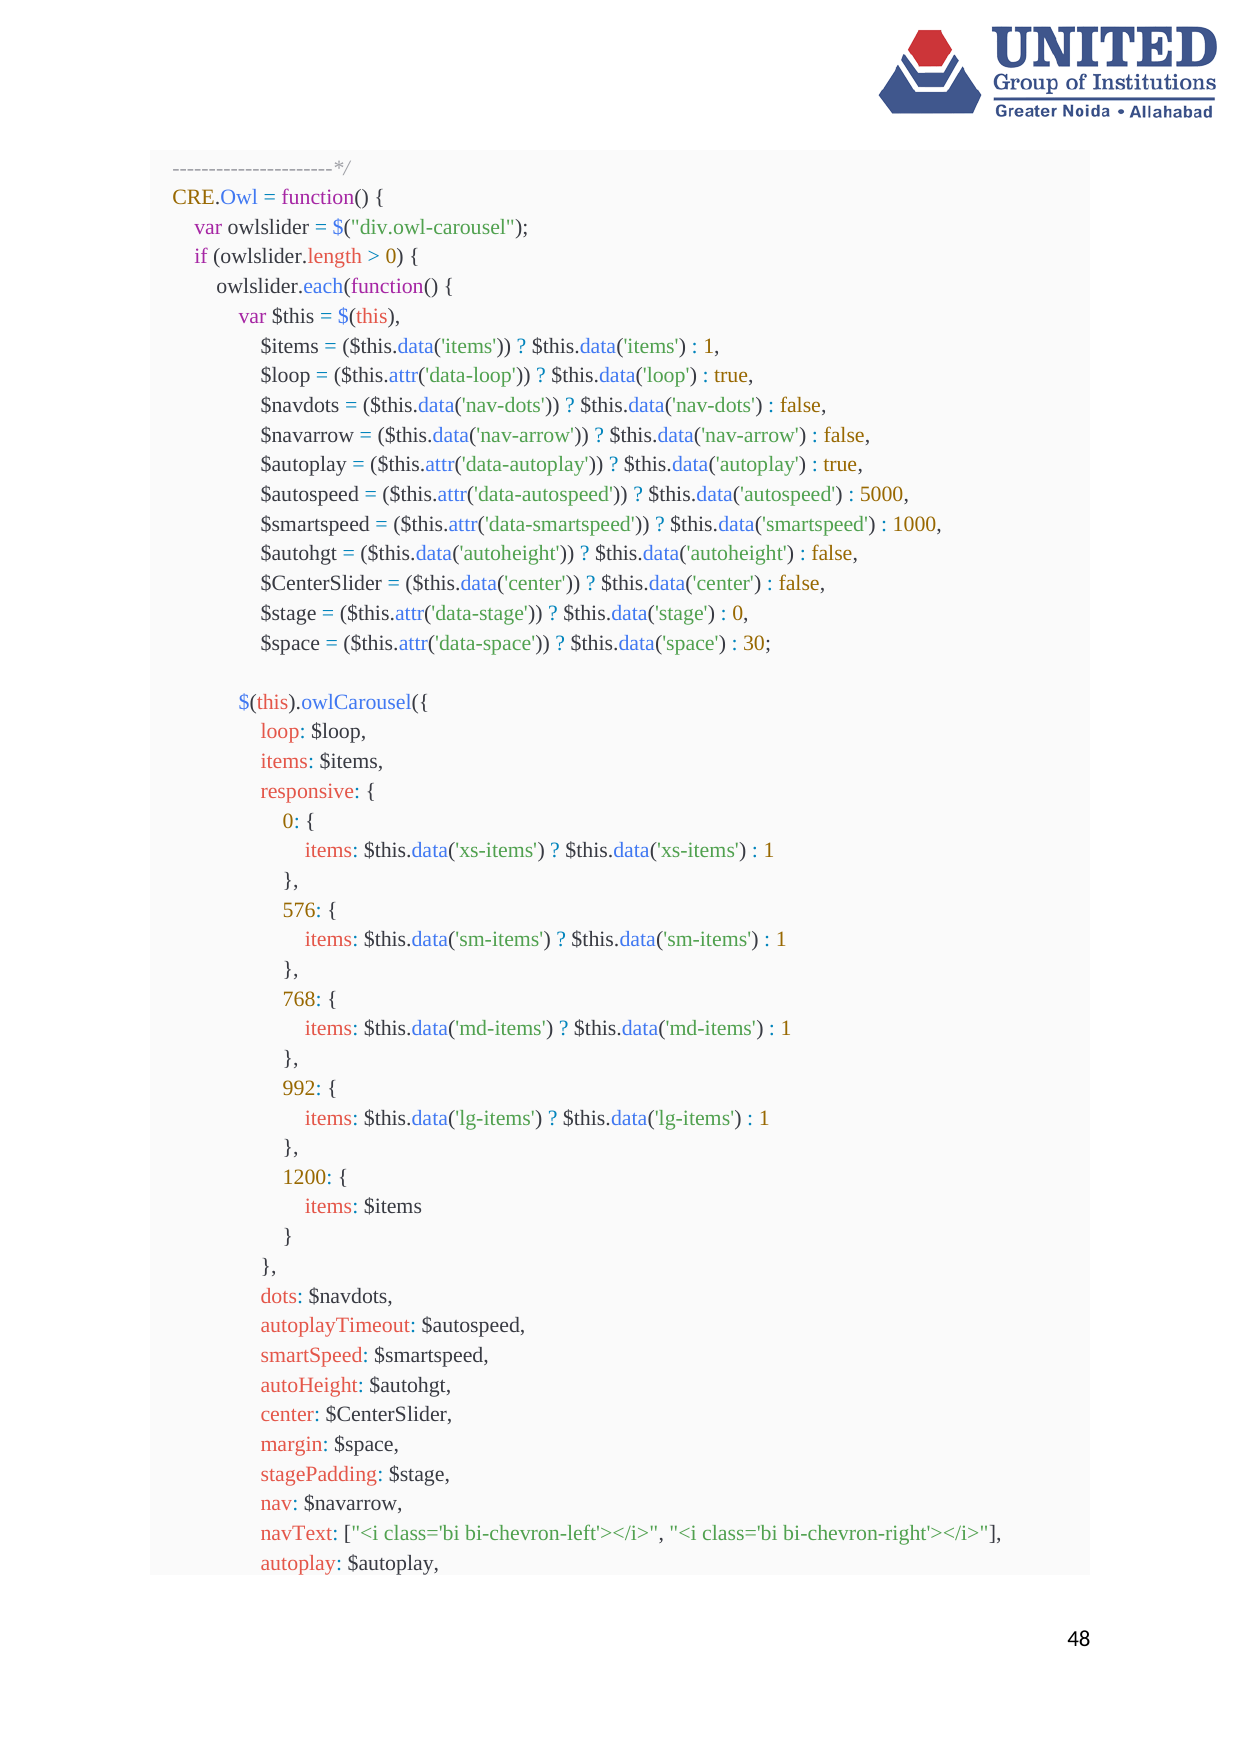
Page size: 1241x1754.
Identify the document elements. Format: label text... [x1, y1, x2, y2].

text $CenterSlider = ($this.data('center')) ? $this.data('center') : false, [150, 566, 1090, 595]
text responsive: { [150, 773, 1090, 803]
text 992: { [150, 1070, 1090, 1100]
text } [150, 1219, 1090, 1248]
text $stage = ($this.attr('data-stage')) ? $this.data('stage') : 0, [150, 595, 1090, 625]
text center: $CenterSlider, [150, 1397, 1090, 1427]
text $navarrow = ($this.data('nav-arrow')) ? $this.data('nav-arrow') : false, [150, 417, 1090, 447]
text 1200: { [150, 1159, 1090, 1189]
text $items = ($this.data('items')) ? $this.data('items') : 1, [150, 328, 1090, 358]
text navText: ["<i class='bi bi-chevron-left'></i>", "<i class='bi bi-chevron-right'></i>"], [150, 1516, 1090, 1545]
text $navdots = ($this.data('nav-dots')) ? $this.data('nav-dots') : false, [150, 387, 1090, 417]
text }, [150, 1130, 1090, 1159]
text owlslider.each(function() { [150, 269, 1090, 298]
text items: $items [150, 1189, 1090, 1219]
text $autohgt = ($this.data('autoheight')) ? $this.data('autoheight') : false, [150, 536, 1090, 566]
text $loop = ($this.attr('data-loop')) ? $this.data('loop') : true, [150, 358, 1090, 387]
text items: $this.data('lg-items') ? $this.data('lg-items') : 1 [150, 1100, 1090, 1130]
text }, [150, 862, 1090, 892]
text }, [150, 952, 1090, 981]
text if (owlslider.length > 0) { [150, 239, 1090, 269]
picture [368, 256, 376, 261]
text items: $items, [150, 744, 1090, 773]
text stagePadding: $stage, [150, 1456, 1090, 1486]
text smartSpeed: $smartspeed, [150, 1337, 1090, 1367]
text 768: { [150, 981, 1090, 1011]
text margin: $space, [150, 1427, 1090, 1456]
text var $this = $(this), [150, 298, 1090, 328]
text $autoplay = ($this.attr('data-autoplay')) ? $this.data('autoplay') : true, [150, 447, 1090, 477]
text $smartspeed = ($this.attr('data-smartspeed')) ? $this.data('smartspeed') : 1000, [150, 506, 1090, 536]
picture [873, 20, 1218, 124]
text autoHeight: $autohgt, [150, 1367, 1090, 1397]
text CRE.Owl = function() { [150, 180, 1090, 209]
text $(this).owlCarousel({ [150, 684, 1090, 714]
text autoplayTimeout: $autospeed, [150, 1308, 1090, 1337]
text dots: $navdots, [150, 1278, 1090, 1308]
text }, [150, 1248, 1090, 1278]
text 576: { [150, 892, 1090, 922]
text autoplay: $autoplay, [150, 1545, 1090, 1575]
text items: $this.data('md-items') ? $this.data('md-items') : 1 [150, 1011, 1090, 1041]
text $autospeed = ($this.attr('data-autospeed')) ? $this.data('autospeed') : 5000, [150, 477, 1090, 506]
text $space = ($this.attr('data-space')) ? $this.data('space') : 30; [150, 625, 1090, 655]
text items: $this.data('xs-items') ? $this.data('xs-items') : 1 [150, 833, 1090, 862]
text loop: $loop, [150, 714, 1090, 744]
text 0: { [150, 803, 1090, 833]
text items: $this.data('sm-items') ? $this.data('sm-items') : 1 [150, 922, 1090, 952]
text ----------------------*/ [150, 150, 1090, 180]
text var owlslider = $("div.owl-carousel"); [150, 209, 1090, 239]
text }, [150, 1041, 1090, 1070]
text nav: $navarrow, [150, 1486, 1090, 1516]
